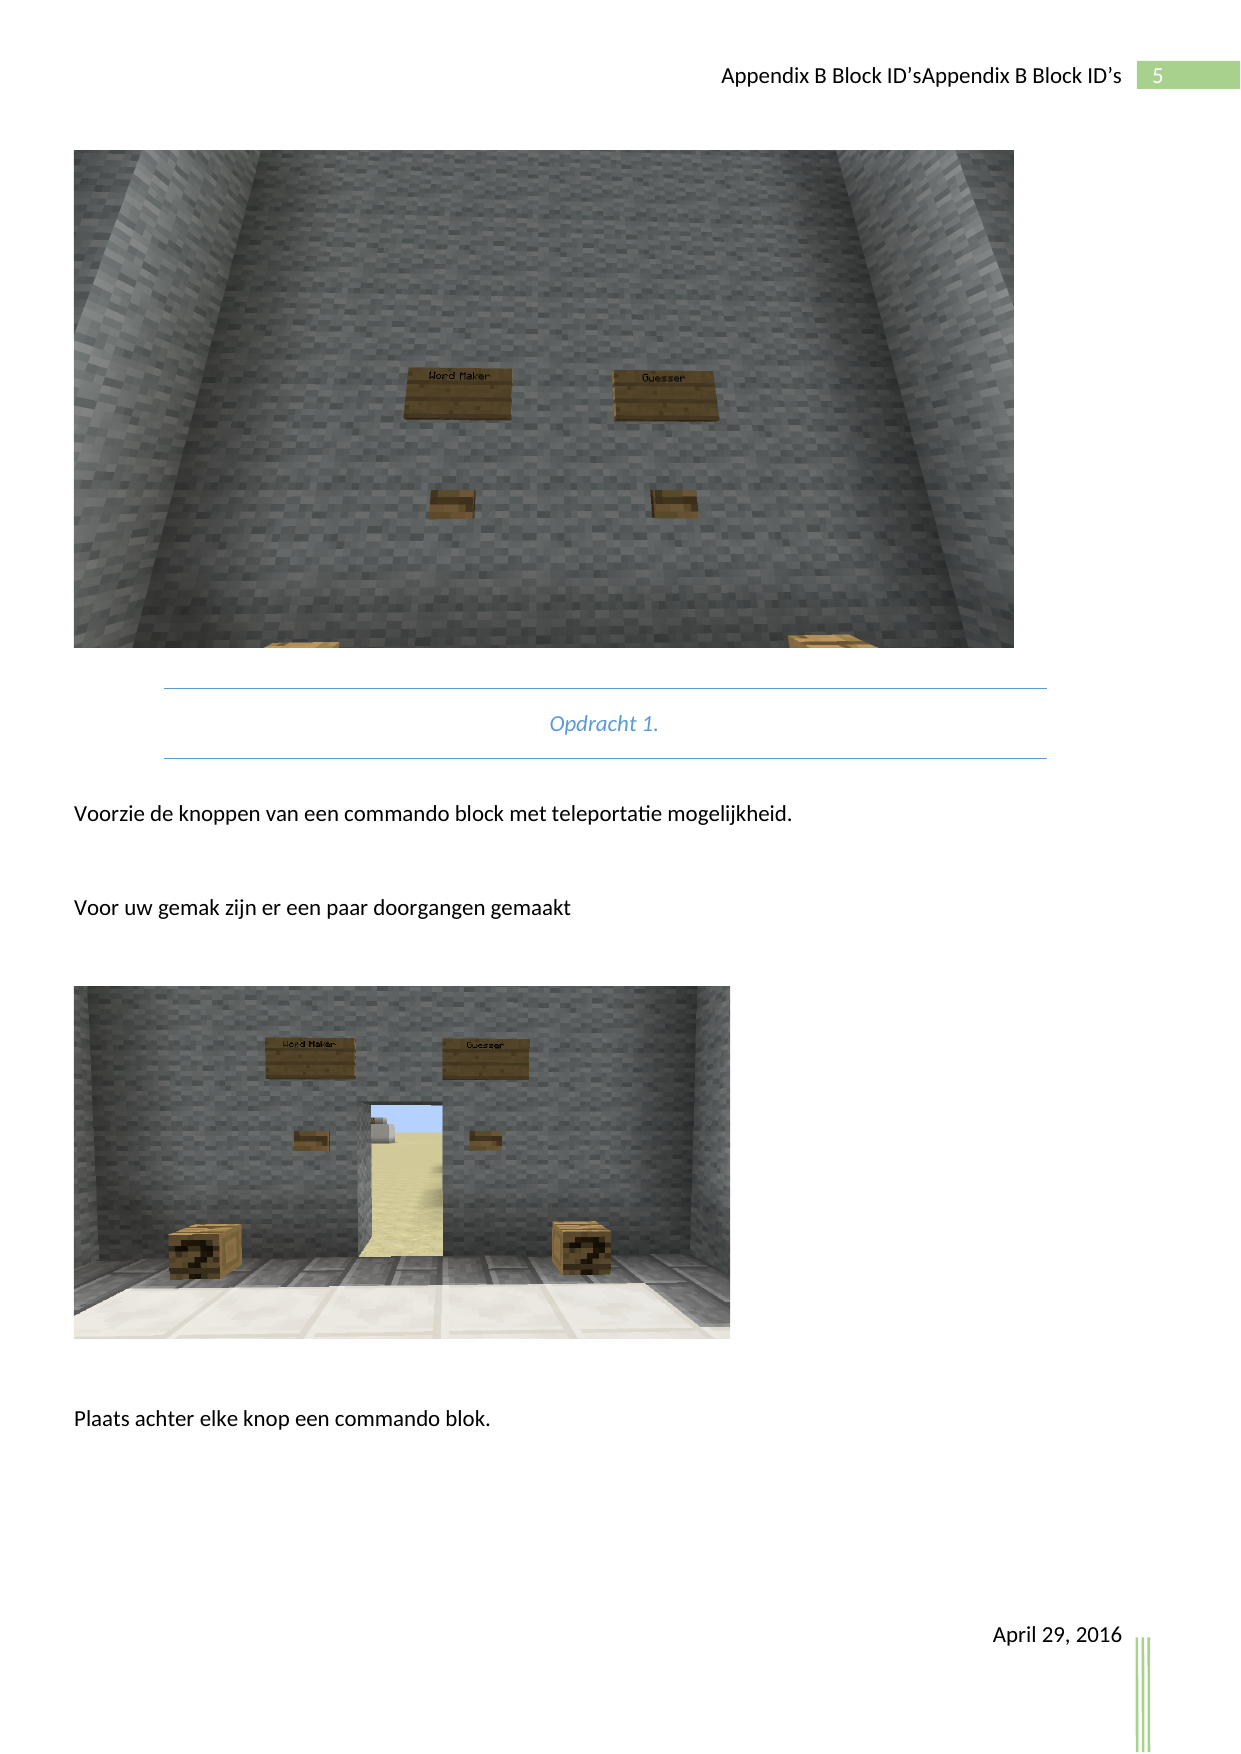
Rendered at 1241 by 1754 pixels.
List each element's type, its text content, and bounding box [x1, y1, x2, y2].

text Plaats achter elke knop een commando blok. [74, 1404, 1137, 1433]
picture [73, 986, 730, 1339]
text Voorzie de knoppen van een commando block met teleportatie mogelijkheid. [74, 799, 1137, 827]
text Opdracht 1. [164, 689, 1047, 758]
text Voor uw gemak zijn er een paar doorgangen gemaakt [74, 893, 1137, 921]
picture [73, 150, 1014, 648]
